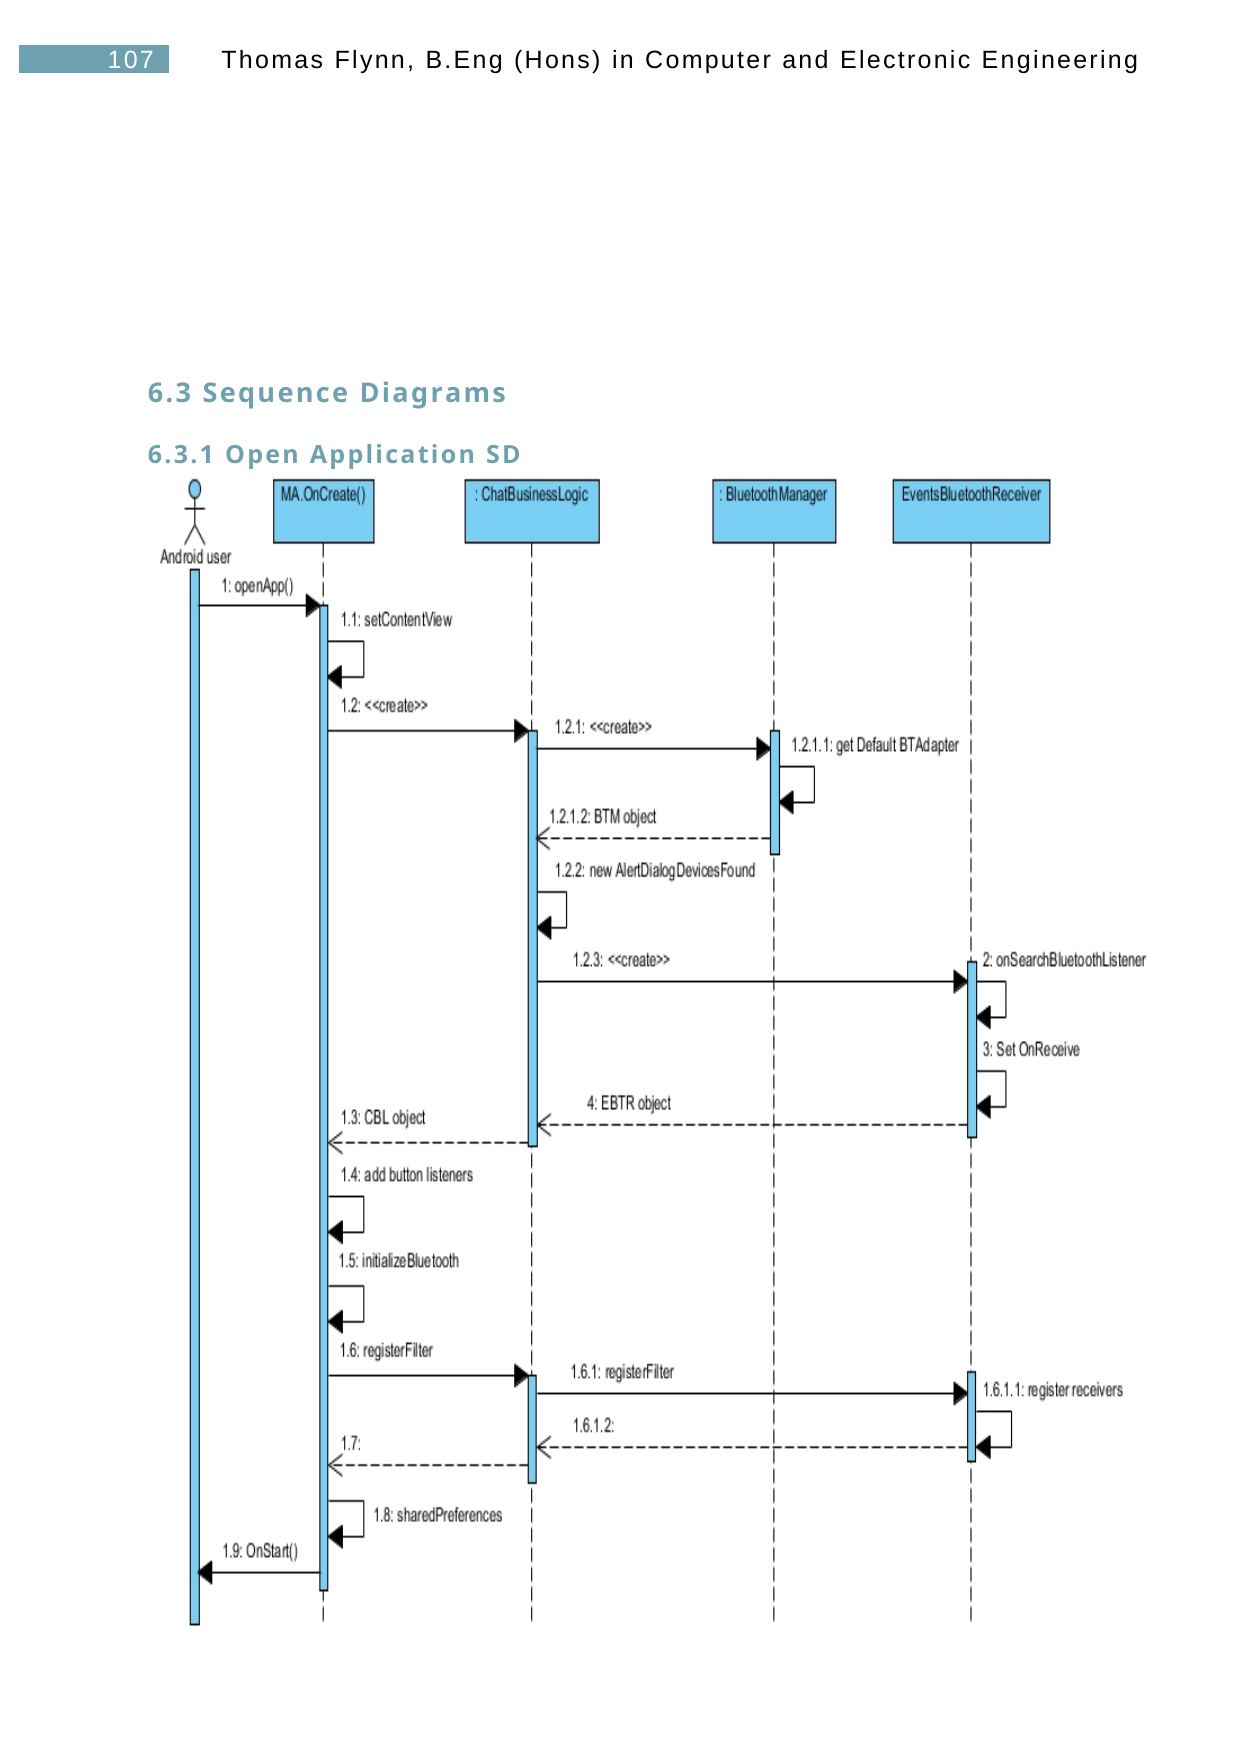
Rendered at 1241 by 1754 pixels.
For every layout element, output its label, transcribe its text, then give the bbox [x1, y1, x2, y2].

subtitle 6.3 Sequence Diagrams [148, 374, 1122, 411]
subtitle 6.3.1 Open Application SD [148, 437, 1122, 471]
picture [147, 476, 1162, 1633]
